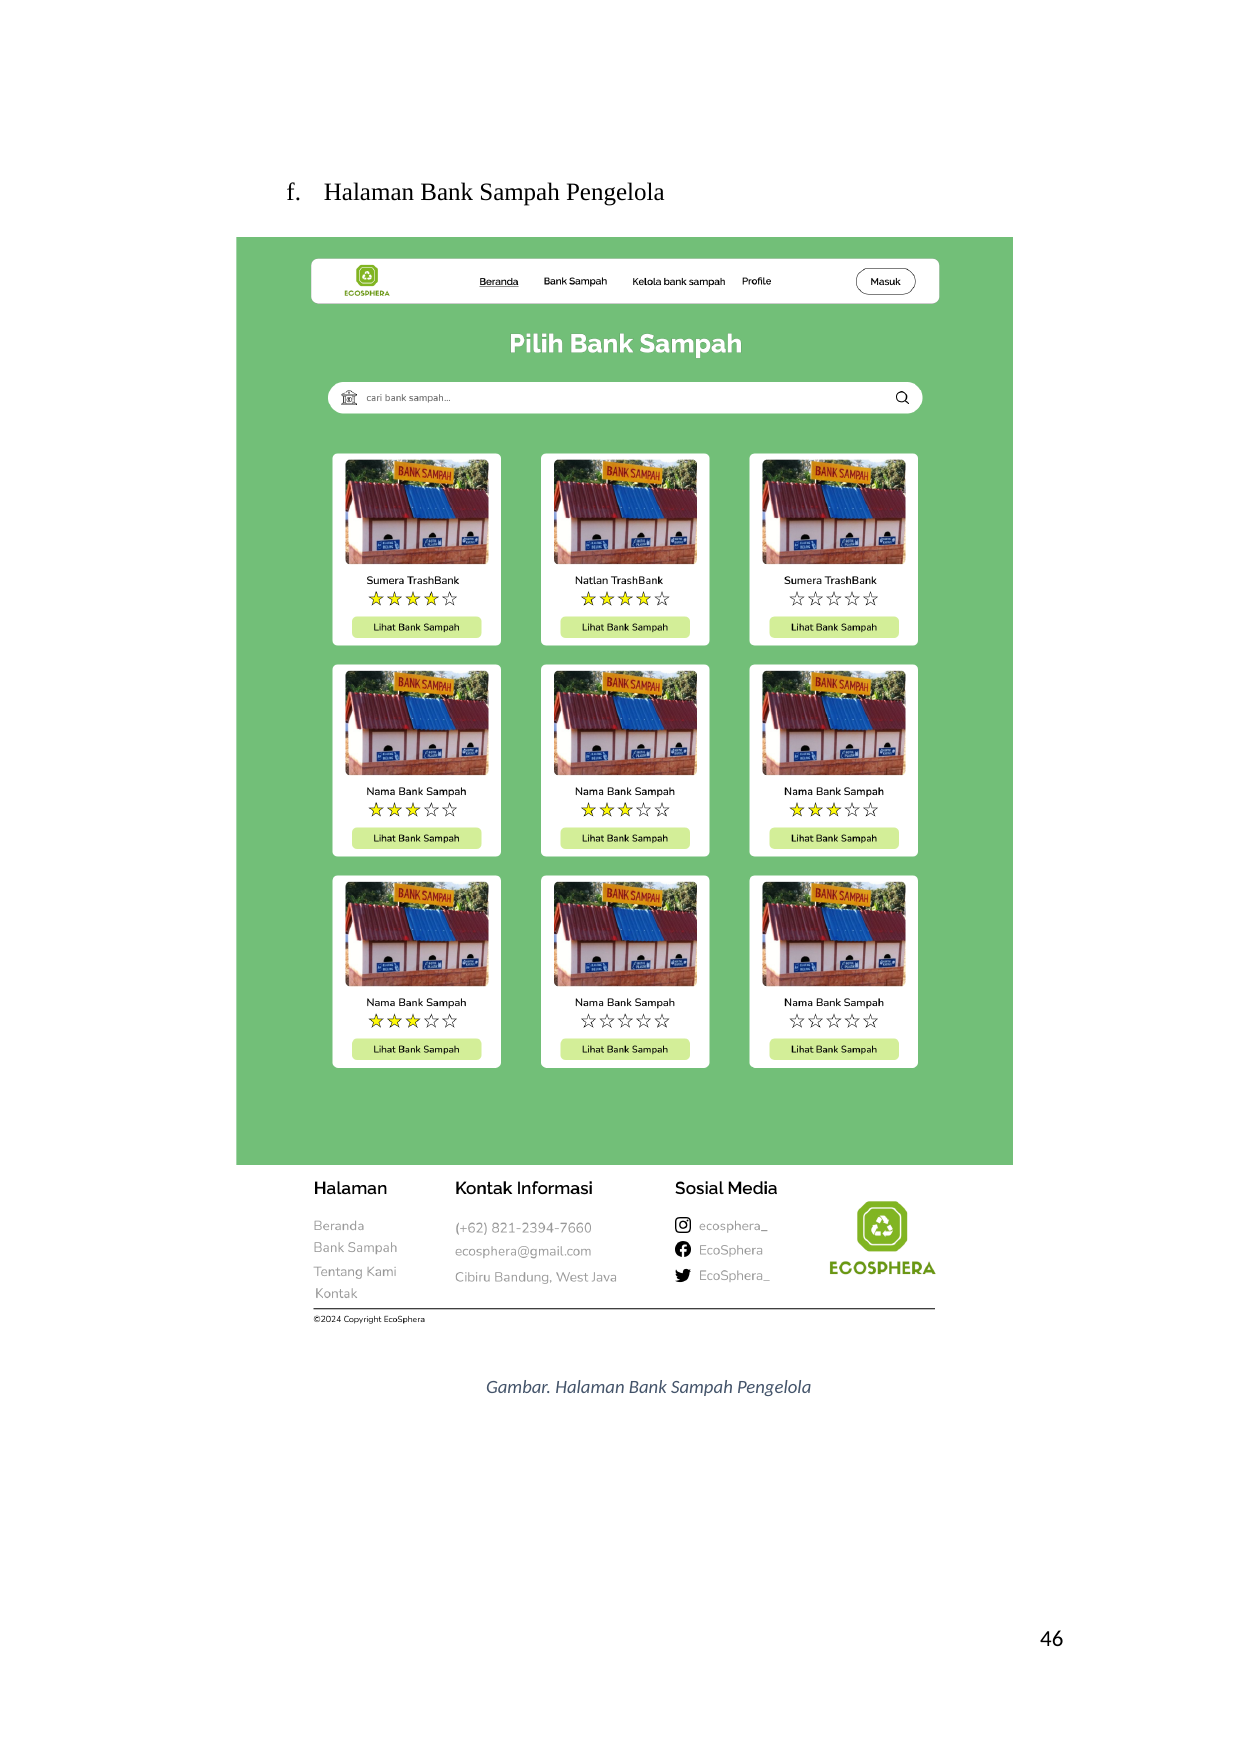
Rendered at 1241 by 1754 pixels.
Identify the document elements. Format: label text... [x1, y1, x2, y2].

picture [236, 237, 1013, 1345]
list Halaman Bank Sampah Pengelola [286, 177, 1063, 206]
text Gambar. Halaman Bank Sampah Pengelola [236, 1376, 1063, 1398]
